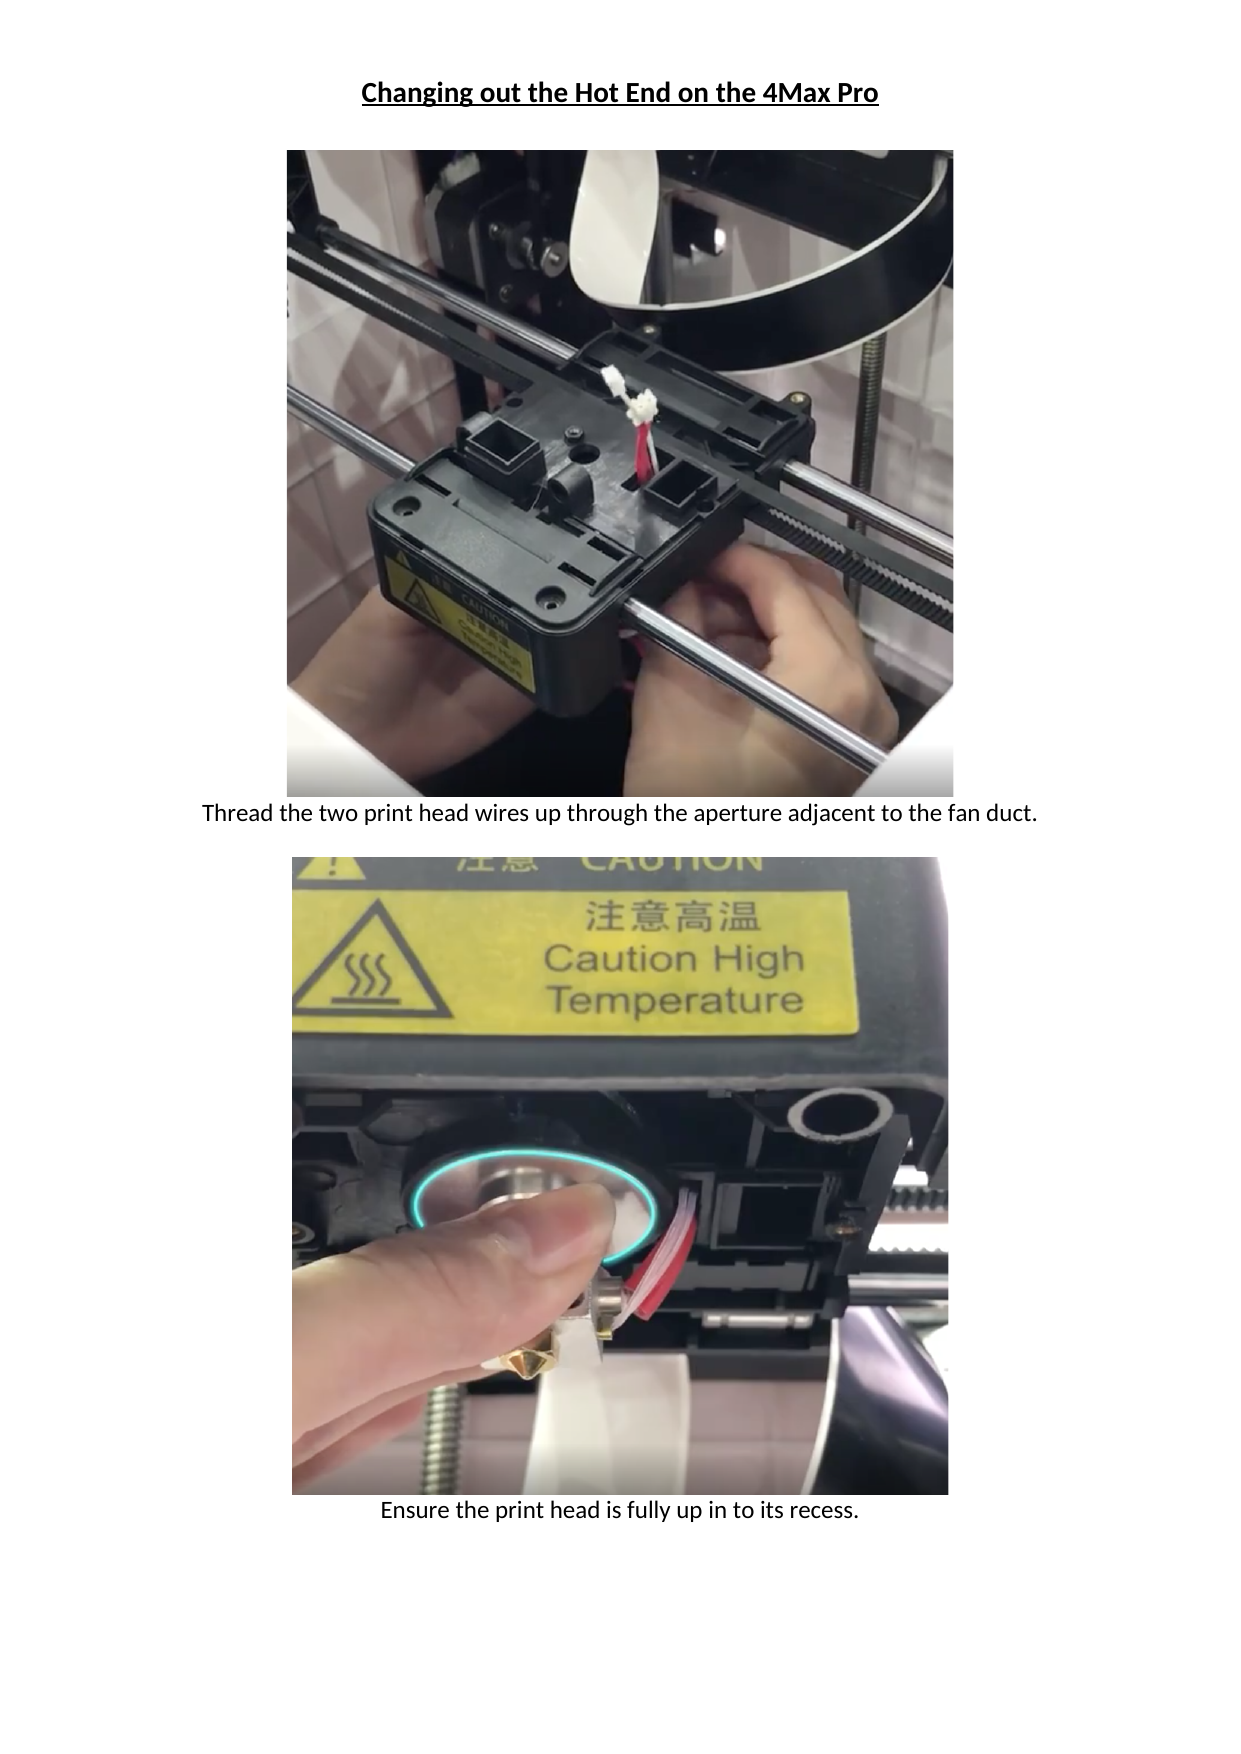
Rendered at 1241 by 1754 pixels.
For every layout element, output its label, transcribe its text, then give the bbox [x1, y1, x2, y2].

picture [292, 857, 949, 1495]
text Thread the two print head wires up through the aperture adjacent to the fan duct. [150, 797, 1090, 827]
picture [286, 150, 954, 797]
text Ensure the print head is fully up in to its recess. [150, 1494, 1090, 1525]
